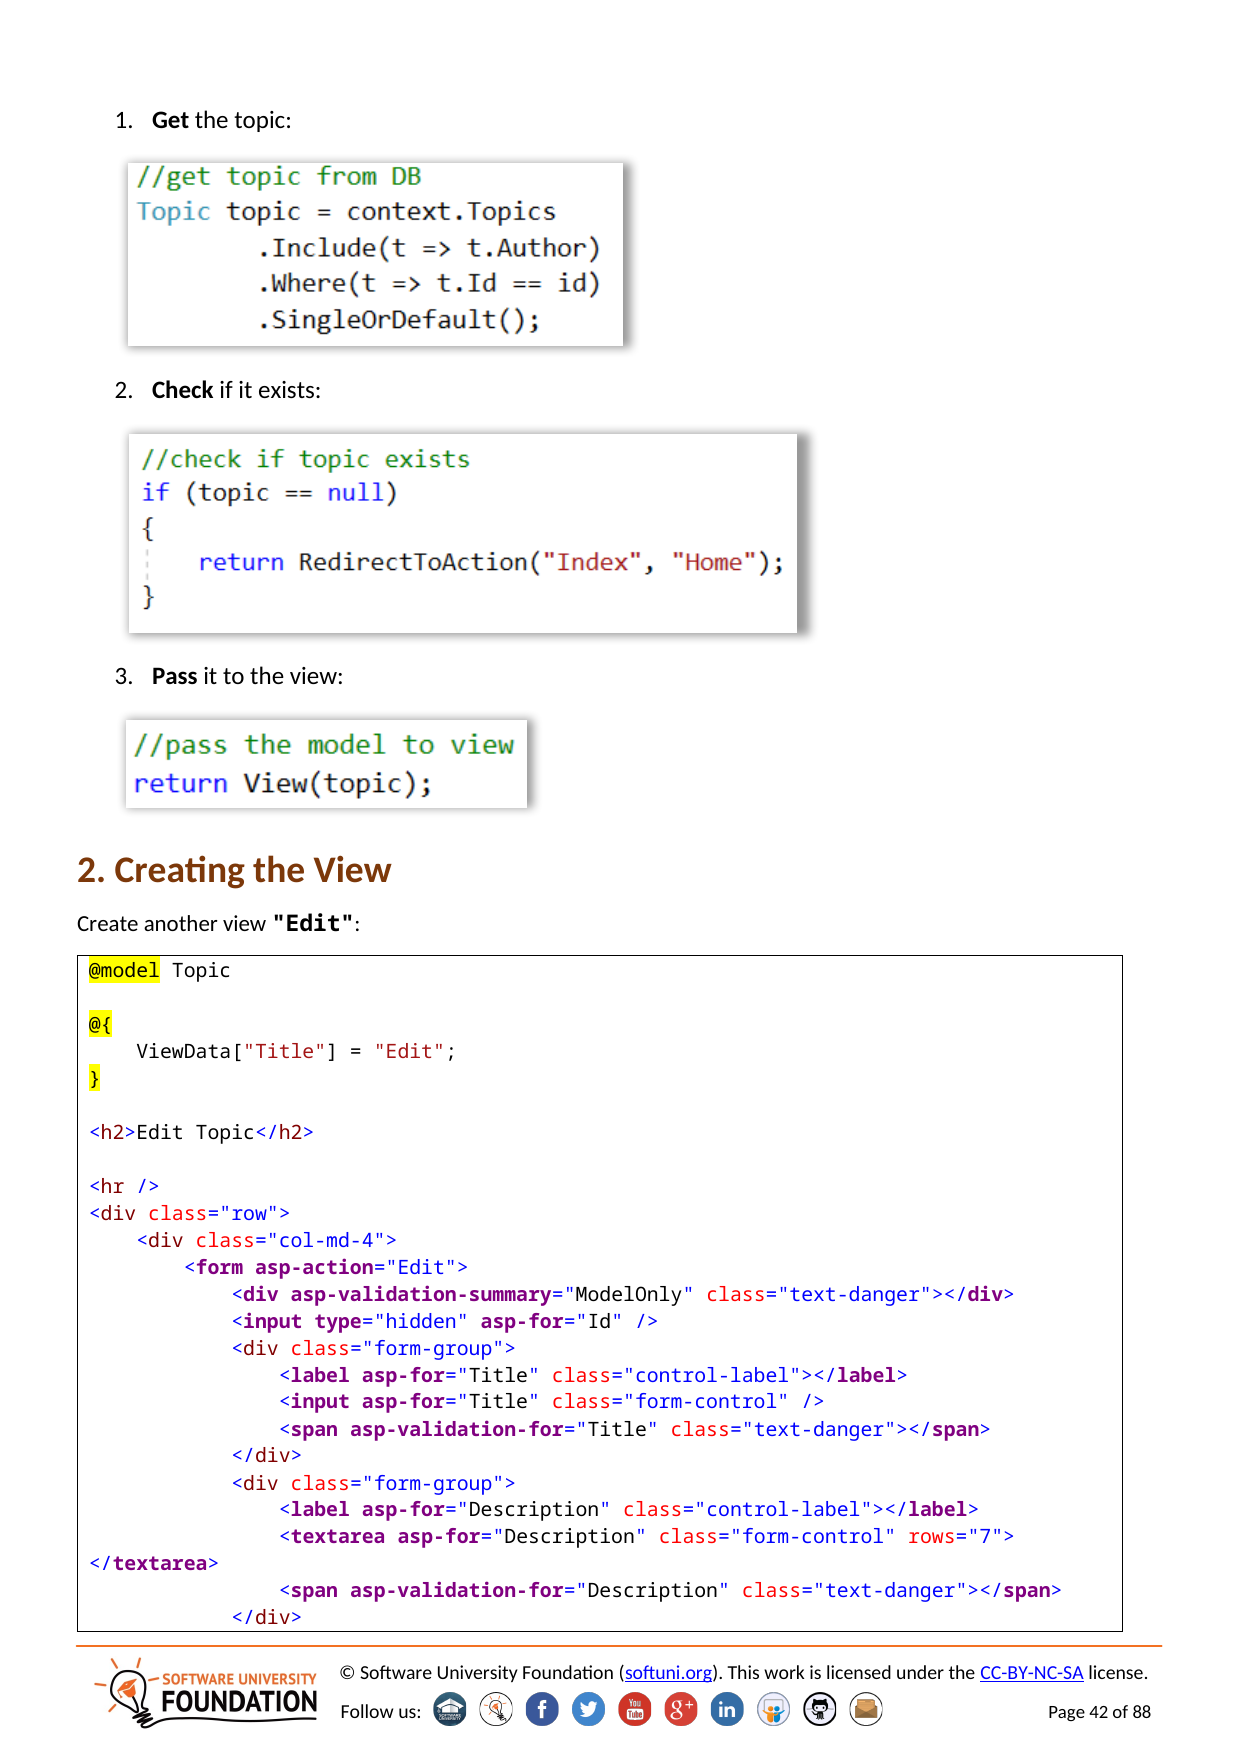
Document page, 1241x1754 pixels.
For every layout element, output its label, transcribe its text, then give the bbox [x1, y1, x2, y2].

subtitle Creating the View [77, 846, 1163, 891]
picture [93, 1656, 317, 1729]
picture [849, 1692, 883, 1726]
picture [525, 1692, 559, 1726]
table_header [78, 956, 1122, 1631]
picture [803, 1692, 837, 1726]
picture [757, 1692, 790, 1726]
list Check if it exists: [114, 374, 1163, 405]
picture [572, 1692, 605, 1726]
picture [433, 1692, 467, 1726]
list Pass it to the view: [114, 661, 1163, 691]
picture [618, 1692, 652, 1726]
picture [664, 1692, 698, 1726]
picture [710, 1692, 744, 1726]
picture [479, 1692, 513, 1726]
list Get the topic: [114, 104, 1163, 134]
picture [126, 720, 527, 808]
picture [128, 163, 623, 346]
text Create another view "Edit": [77, 907, 1163, 938]
picture [129, 434, 797, 633]
